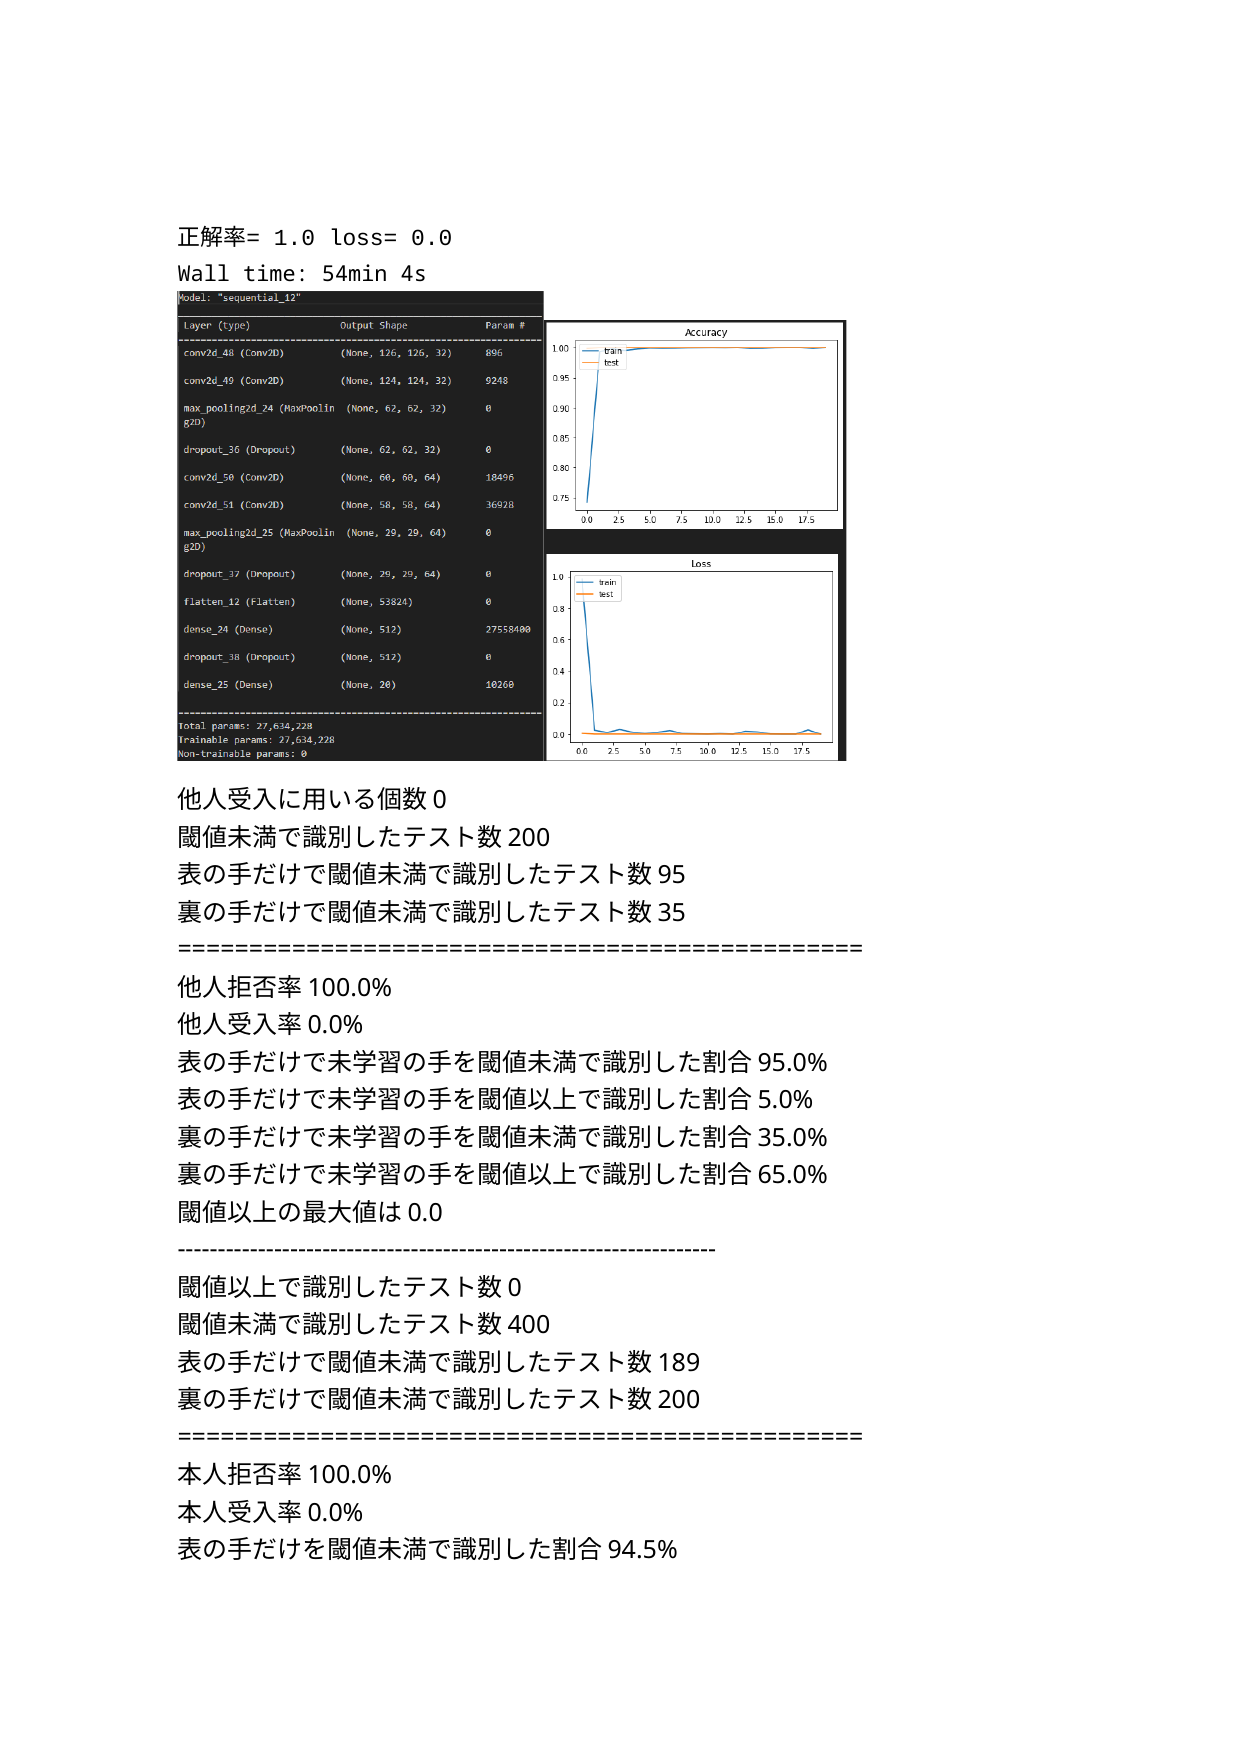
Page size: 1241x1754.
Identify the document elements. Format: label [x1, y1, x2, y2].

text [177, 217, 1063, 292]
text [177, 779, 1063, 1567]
picture [177, 291, 847, 761]
